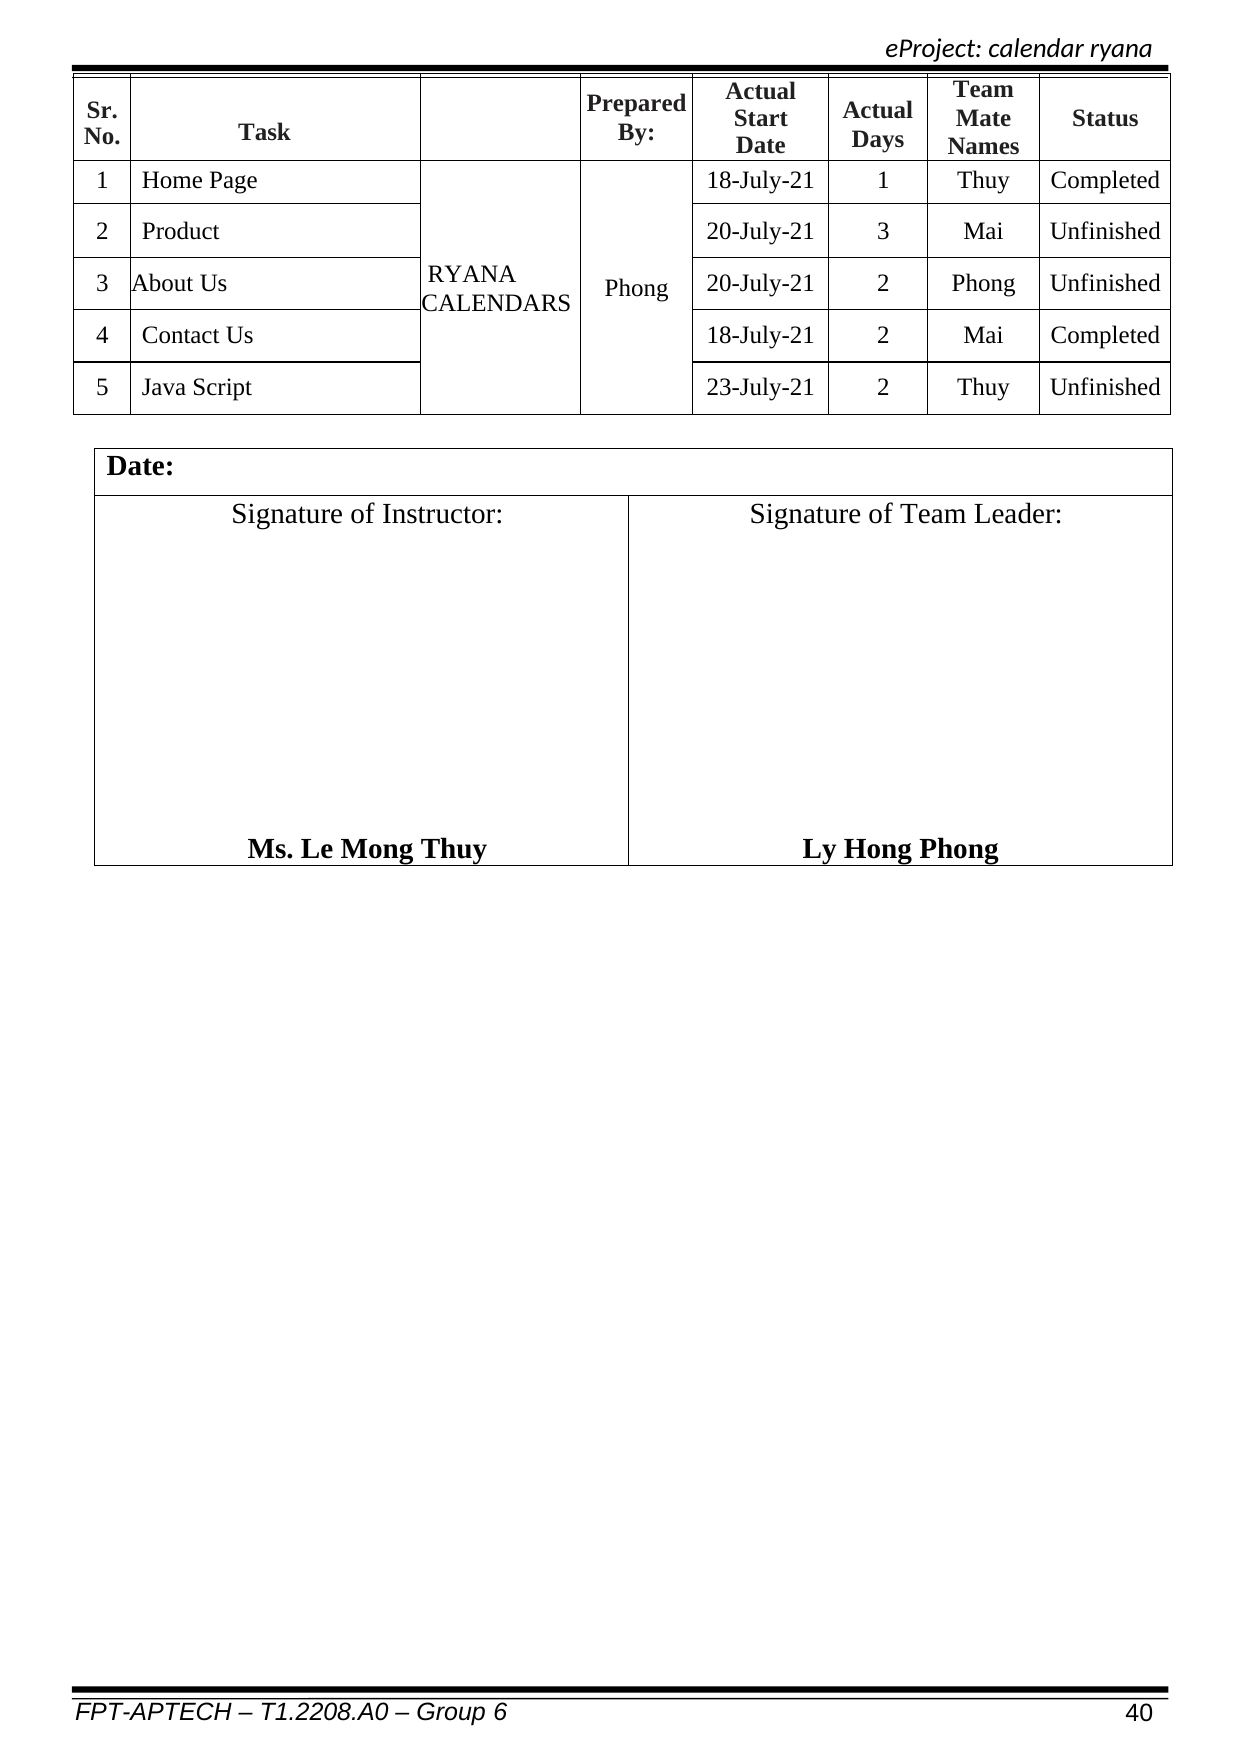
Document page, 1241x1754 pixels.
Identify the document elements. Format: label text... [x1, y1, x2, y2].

table_header Date: [95, 449, 1172, 495]
table_cell 18-July-21 [693, 310, 828, 361]
table_cell 2 [74, 204, 130, 257]
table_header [581, 74, 692, 160]
table_cell 2 [829, 363, 927, 413]
table_cell Unfinished [1040, 258, 1170, 309]
table_header Project Title: [421, 74, 580, 160]
table_cell Phong [928, 258, 1039, 309]
table_cell Thuy [928, 363, 1039, 413]
table_cell Unfinished [1040, 363, 1170, 413]
table_cell Actual Start Date [693, 74, 828, 160]
table_cell Sr. No. [74, 74, 130, 160]
table_cell 20-July-21 [693, 258, 828, 309]
table_cell Mai [928, 204, 1039, 257]
table_cell 3 [74, 258, 130, 309]
table_cell Thuy [928, 161, 1039, 202]
table_cell Contact Us [131, 310, 420, 361]
table_cell Completed [1040, 310, 1170, 361]
table_cell Mai [928, 310, 1039, 361]
table_cell 2 [829, 310, 927, 361]
table_cell About Us [131, 258, 420, 309]
table_cell Completed [1040, 161, 1170, 202]
table_cell 23-July-21 [693, 363, 828, 413]
table_cell RYANA CALENDARS [421, 161, 580, 413]
table_cell Signature of Instructor: Ms. Le Mong Thuy [95, 496, 628, 865]
table_cell Task [131, 74, 420, 160]
table_cell Product [131, 204, 420, 257]
table_cell 1 [74, 161, 130, 202]
table_cell Home Page [131, 161, 420, 202]
table_cell 4 [74, 310, 130, 361]
table_cell 3 [829, 204, 927, 257]
table_cell Actual Days [829, 74, 927, 160]
table_cell 5 [74, 363, 130, 413]
table_cell 18-July-21 [693, 161, 828, 202]
table_cell 1 [829, 161, 927, 202]
table_cell Status [1040, 74, 1170, 160]
table_cell 20-July-21 [693, 204, 828, 257]
table_cell Phong [581, 161, 692, 413]
table_cell Java Script [131, 363, 420, 413]
table_cell Signature of Team Leader: Ly Hong Phong [629, 496, 1172, 865]
table_cell Unfinished [1040, 204, 1170, 257]
table_cell 2 [829, 258, 927, 309]
table_cell Team Mate Names [928, 74, 1039, 160]
